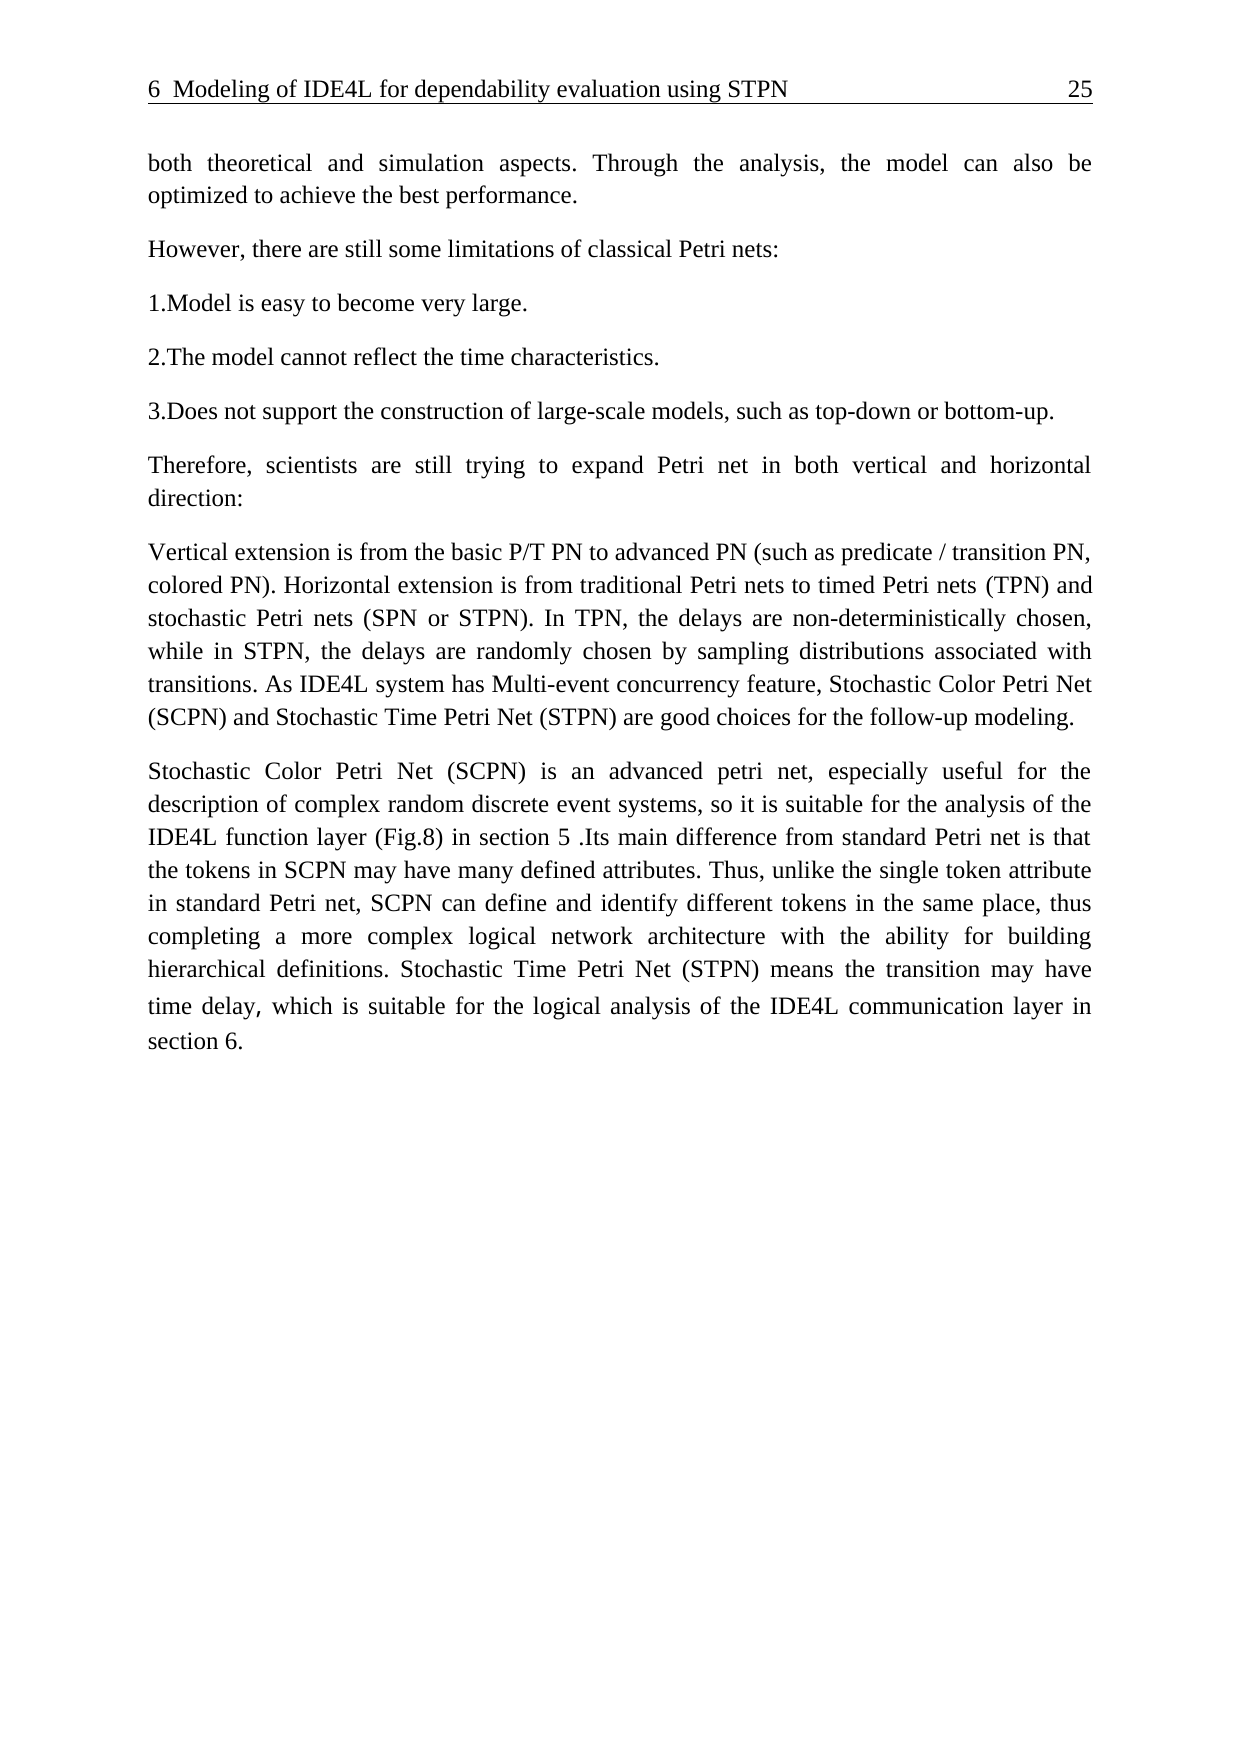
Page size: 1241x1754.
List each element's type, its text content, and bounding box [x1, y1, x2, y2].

text 2.The model cannot reflect the time characteristics. [148, 342, 1093, 371]
text Stochastic Color Petri Net (SCPN) is an advanced petri net, especially useful for the description of complex random discrete event systems, so it is suitable for the analysis of the IDE4L function layer (Fig.8) in section 5 .Its main difference from standard Petri net is that the tokens in SCPN may have many defined attributes. Thus, unlike the single token attribute in standard Petri net, SCPN can define and identify different tokens in the same place, thus completing a more complex logical network architecture with the ability for building hierarchical definitions. Stochastic Time Petri Net (STPN) means the transition may have time delay, which is suitable for the logical analysis of the IDE4L communication layer in section 6. [148, 756, 1093, 1055]
text 1.Model is easy to become very large. [148, 288, 1093, 317]
text 3.Does not support the construction of large-scale models, such as top-down or bottom-up. [148, 396, 1093, 425]
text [148, 148, 1093, 209]
text Therefore, scientists are still trying to expand Petri net in both vertical and horizontal direction: [148, 450, 1093, 512]
text Vertical extension is from the basic P/T PN to advanced PN (such as predicate / transition PN, colored PN). Horizontal extension is from traditional Petri nets to timed Petri nets (TPN) and stochastic Petri nets (SPN or STPN). In TPN, the delays are non-deterministically chosen, while in STPN, the delays are randomly chosen by sampling distributions associated with transitions. As IDE4L system has Multi-event concurrency feature, Stochastic Color Petri Net (SCPN) and Stochastic Time Petri Net (STPN) are good choices for the follow-up modeling. [148, 537, 1093, 731]
text However, there are still some limitations of classical Petri nets: [148, 234, 1093, 263]
